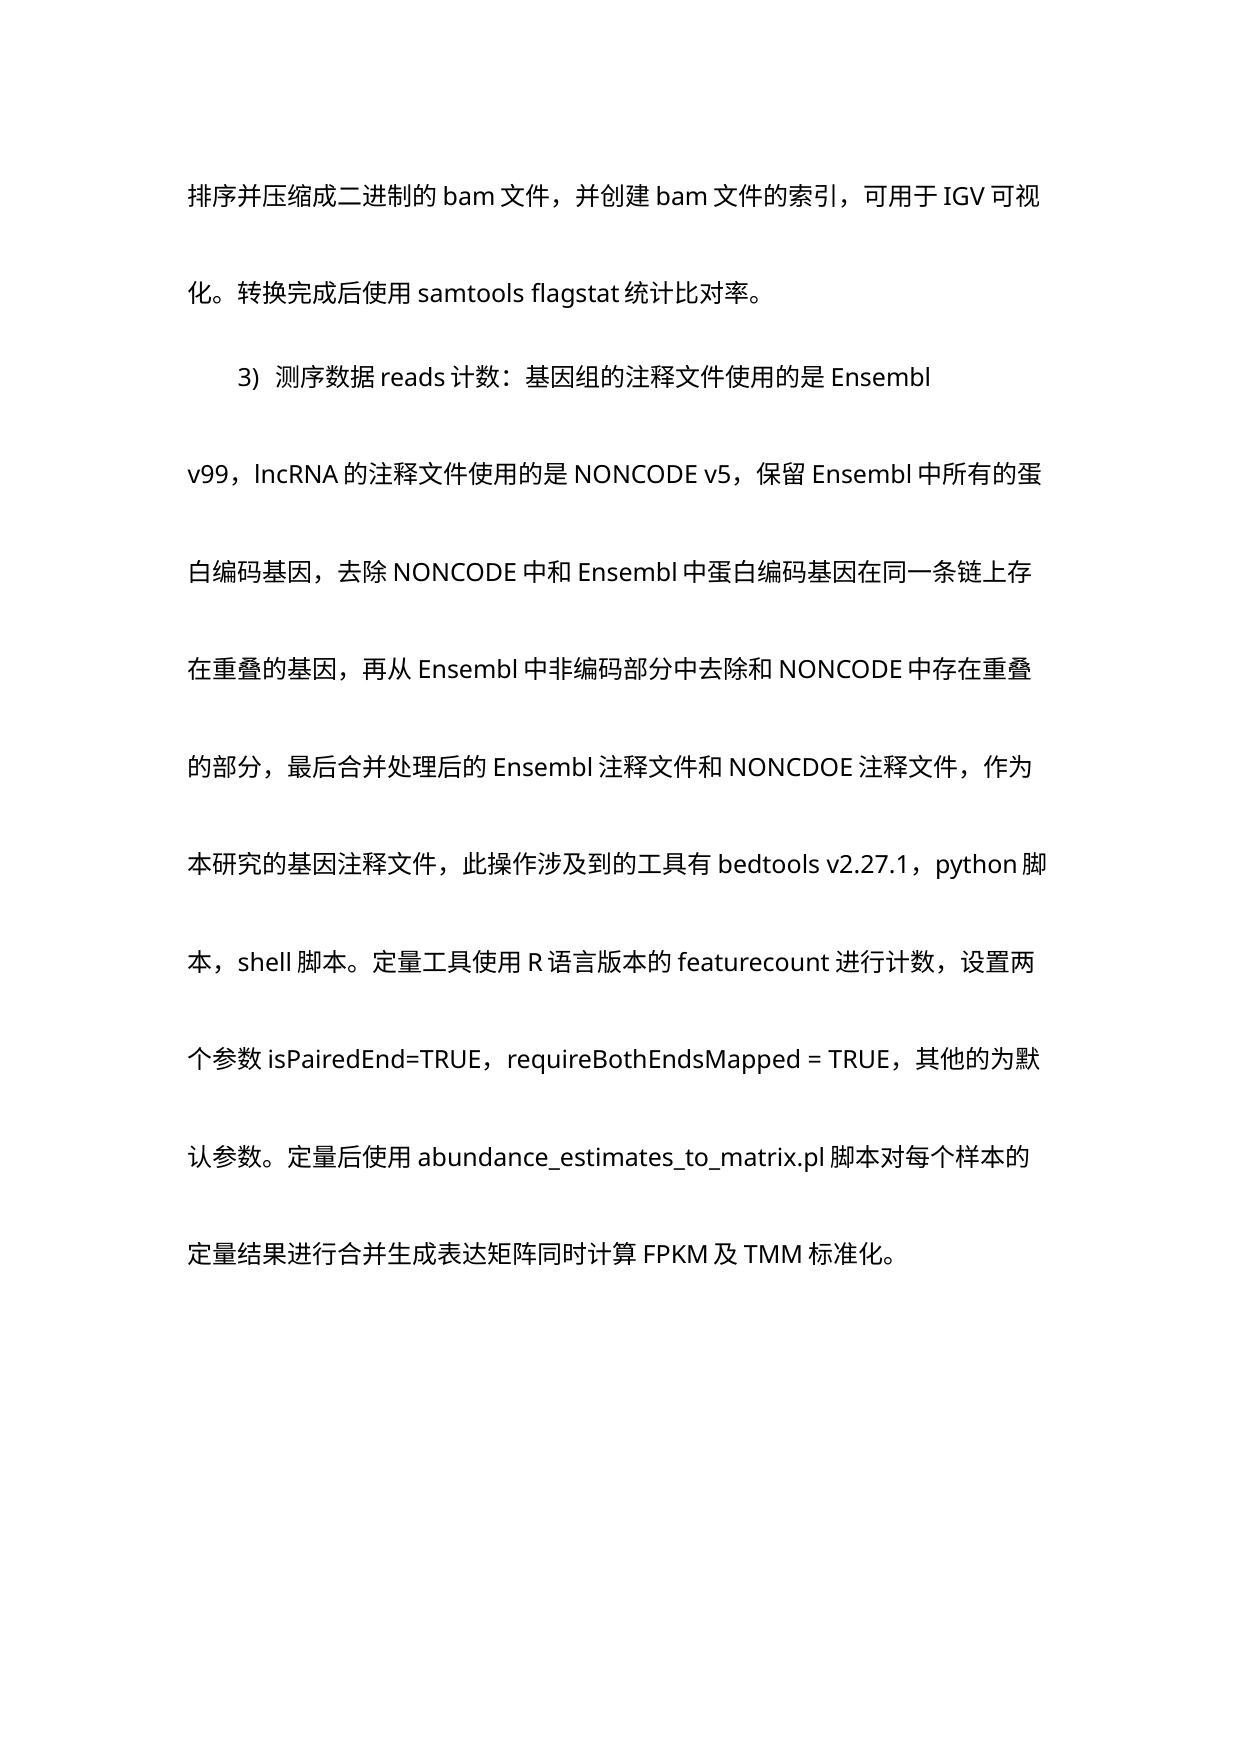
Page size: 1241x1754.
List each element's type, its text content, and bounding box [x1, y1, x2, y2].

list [187, 162, 1053, 324]
list 测序数据reads计数：基因组的注释文件使用的是Ensembl v99，lncRNA的注释文件使用的是NONCODE v5，保留Ensembl中所有的蛋白编码基因，去除NONCODE中和Ensembl中蛋白编码基因在同一条链上存在重叠的基因，再从Ensembl中非编码部分中去除和NONCODE中存在重叠的部分，最后合并处理后的Ensembl注释文件和NONCDOE注释文件，作为本研究的基因注释文件，此操作涉及到的工具有bedtools v2.27.1，python脚本，shell脚本。定量工具使用R语言版本的featurecount进行计数，设置两个参数isPairedEnd=TRUE，requireBothEndsMapped = TRUE，其他的为默认参数。定量后使用abundance_estimates_to_matrix.pl脚本对每个样本的定量结果进行合并生成表达矩阵同时计算FPKM及TMM标准化。 [187, 343, 1053, 1285]
